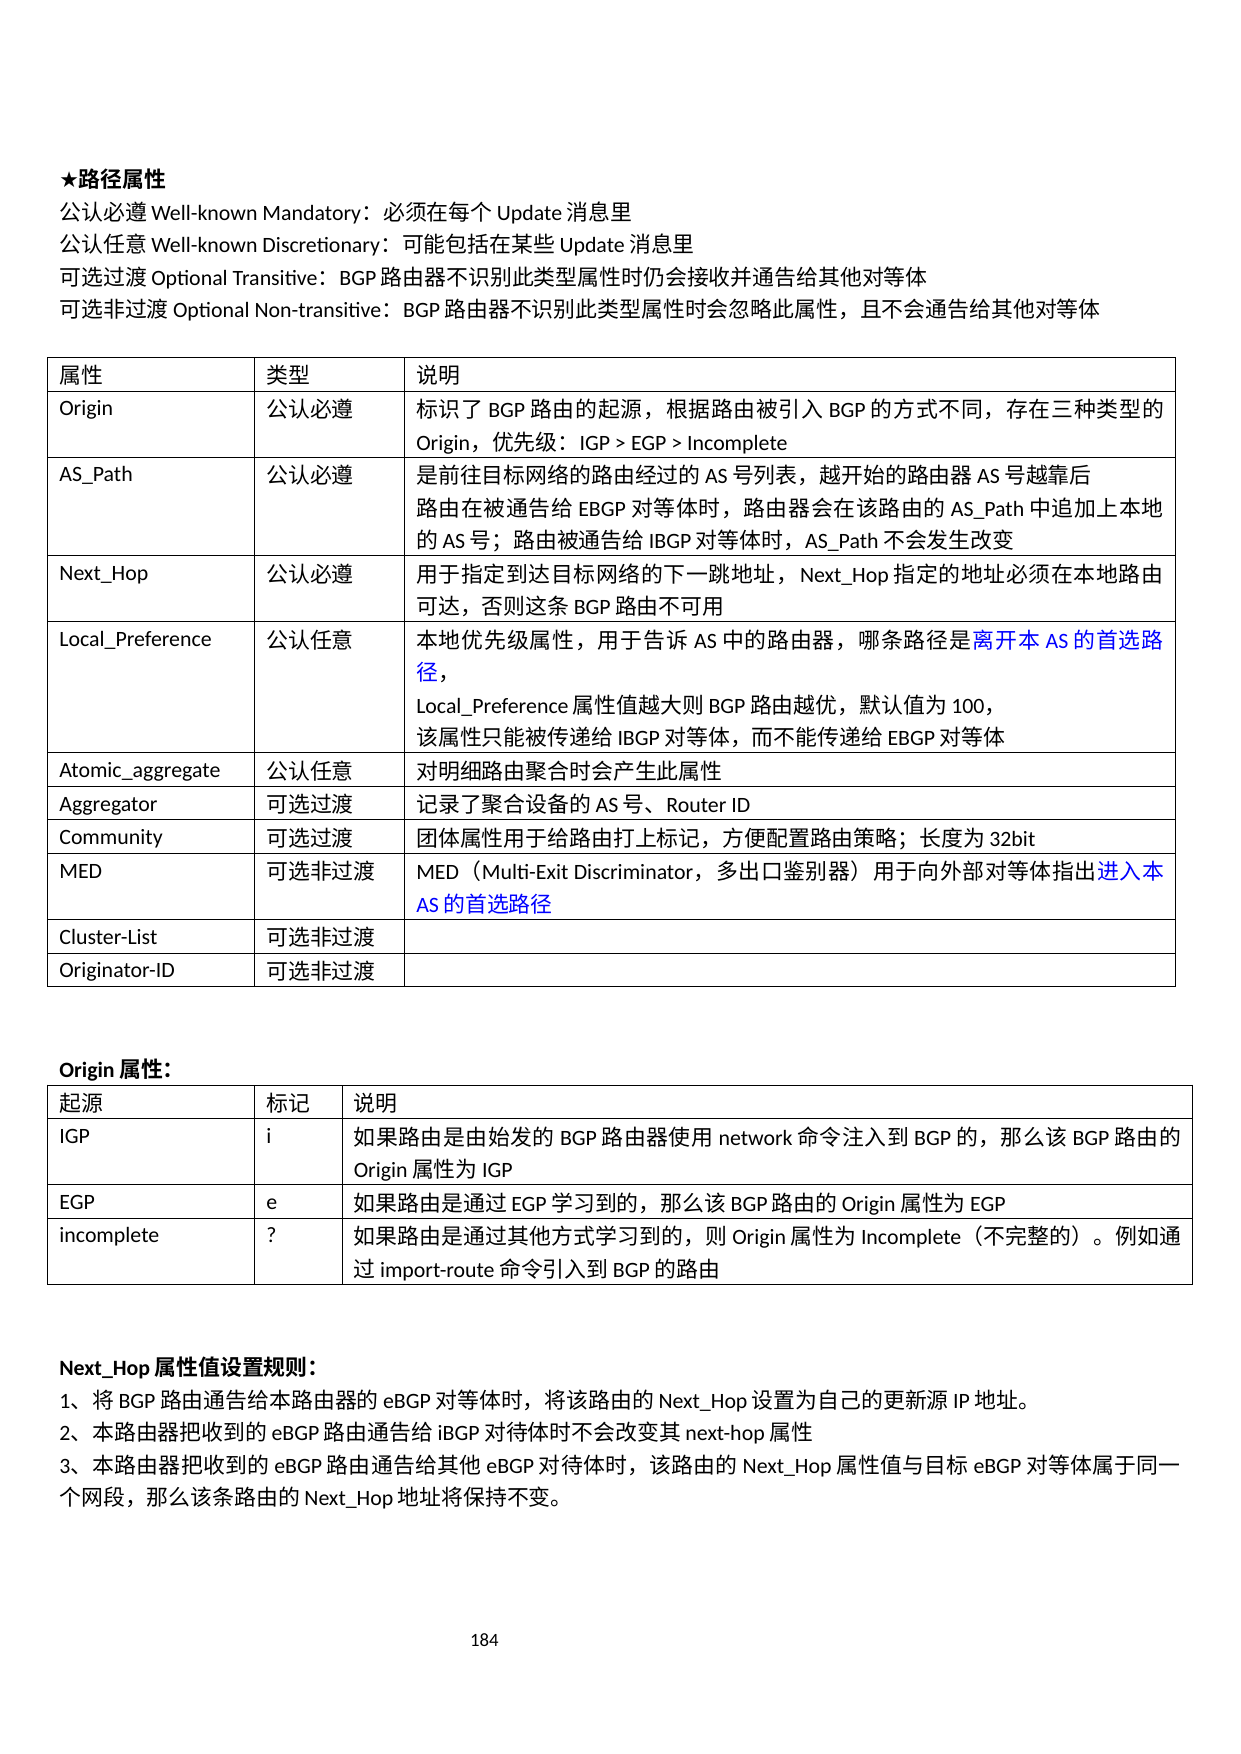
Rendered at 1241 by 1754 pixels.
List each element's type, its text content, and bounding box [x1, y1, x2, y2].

text 公认必遵Well-known Mandatory：必须在每个Update消息里 [59, 194, 1181, 227]
text 1、将BGP路由通告给本路由器的eBGP对等体时，将该路由的Next_Hop设置为自己的更新源IP地址。 [59, 1382, 1181, 1415]
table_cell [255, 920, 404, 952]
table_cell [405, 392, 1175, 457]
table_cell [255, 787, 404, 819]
text Next_Hop属性值设置规则： [59, 1350, 1181, 1382]
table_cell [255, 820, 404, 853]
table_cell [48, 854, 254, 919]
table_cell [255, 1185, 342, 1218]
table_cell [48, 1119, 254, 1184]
text 3、本路由器把收到的eBGP路由通告给其他eBGP对待体时，该路由的Next_Hop属性值与目标eBGP对等体属于同一个网段，那么该条路由的Next_Hop地址将保持不变。 [59, 1447, 1181, 1512]
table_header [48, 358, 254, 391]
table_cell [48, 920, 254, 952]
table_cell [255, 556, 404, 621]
text 可选过渡Optional Transitive：BGP路由器不识别此类型属性时仍会接收并通告给其他对等体 [59, 259, 1181, 292]
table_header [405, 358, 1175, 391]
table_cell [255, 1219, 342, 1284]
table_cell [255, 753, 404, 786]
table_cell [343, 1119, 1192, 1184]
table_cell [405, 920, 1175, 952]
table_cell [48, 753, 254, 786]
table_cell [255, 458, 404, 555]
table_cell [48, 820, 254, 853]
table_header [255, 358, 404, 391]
text 公认任意Well-known Discretionary：可能包括在某些Update消息里 [59, 227, 1181, 259]
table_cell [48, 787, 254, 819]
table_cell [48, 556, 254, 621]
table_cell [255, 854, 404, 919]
text Origin属性： [59, 1052, 1181, 1084]
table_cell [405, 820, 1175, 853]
text ★路径属性 [59, 162, 1181, 194]
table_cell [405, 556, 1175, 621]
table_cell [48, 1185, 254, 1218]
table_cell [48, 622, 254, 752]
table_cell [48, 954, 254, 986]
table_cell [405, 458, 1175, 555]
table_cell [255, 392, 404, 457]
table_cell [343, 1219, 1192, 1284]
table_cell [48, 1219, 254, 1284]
text 2、本路由器把收到的eBGP路由通告给iBGP对待体时不会改变其next-hop属性 [59, 1415, 1181, 1447]
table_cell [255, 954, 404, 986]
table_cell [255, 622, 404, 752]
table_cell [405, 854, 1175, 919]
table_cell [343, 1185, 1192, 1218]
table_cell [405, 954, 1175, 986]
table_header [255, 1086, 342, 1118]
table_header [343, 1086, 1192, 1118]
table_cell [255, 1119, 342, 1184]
text 可选非过渡Optional Non-transitive：BGP路由器不识别此类型属性时会忽略此属性，且不会通告给其他对等体 [59, 292, 1181, 324]
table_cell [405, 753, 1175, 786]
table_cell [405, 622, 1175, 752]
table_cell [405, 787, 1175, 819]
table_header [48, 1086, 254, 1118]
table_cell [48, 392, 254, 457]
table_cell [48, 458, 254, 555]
